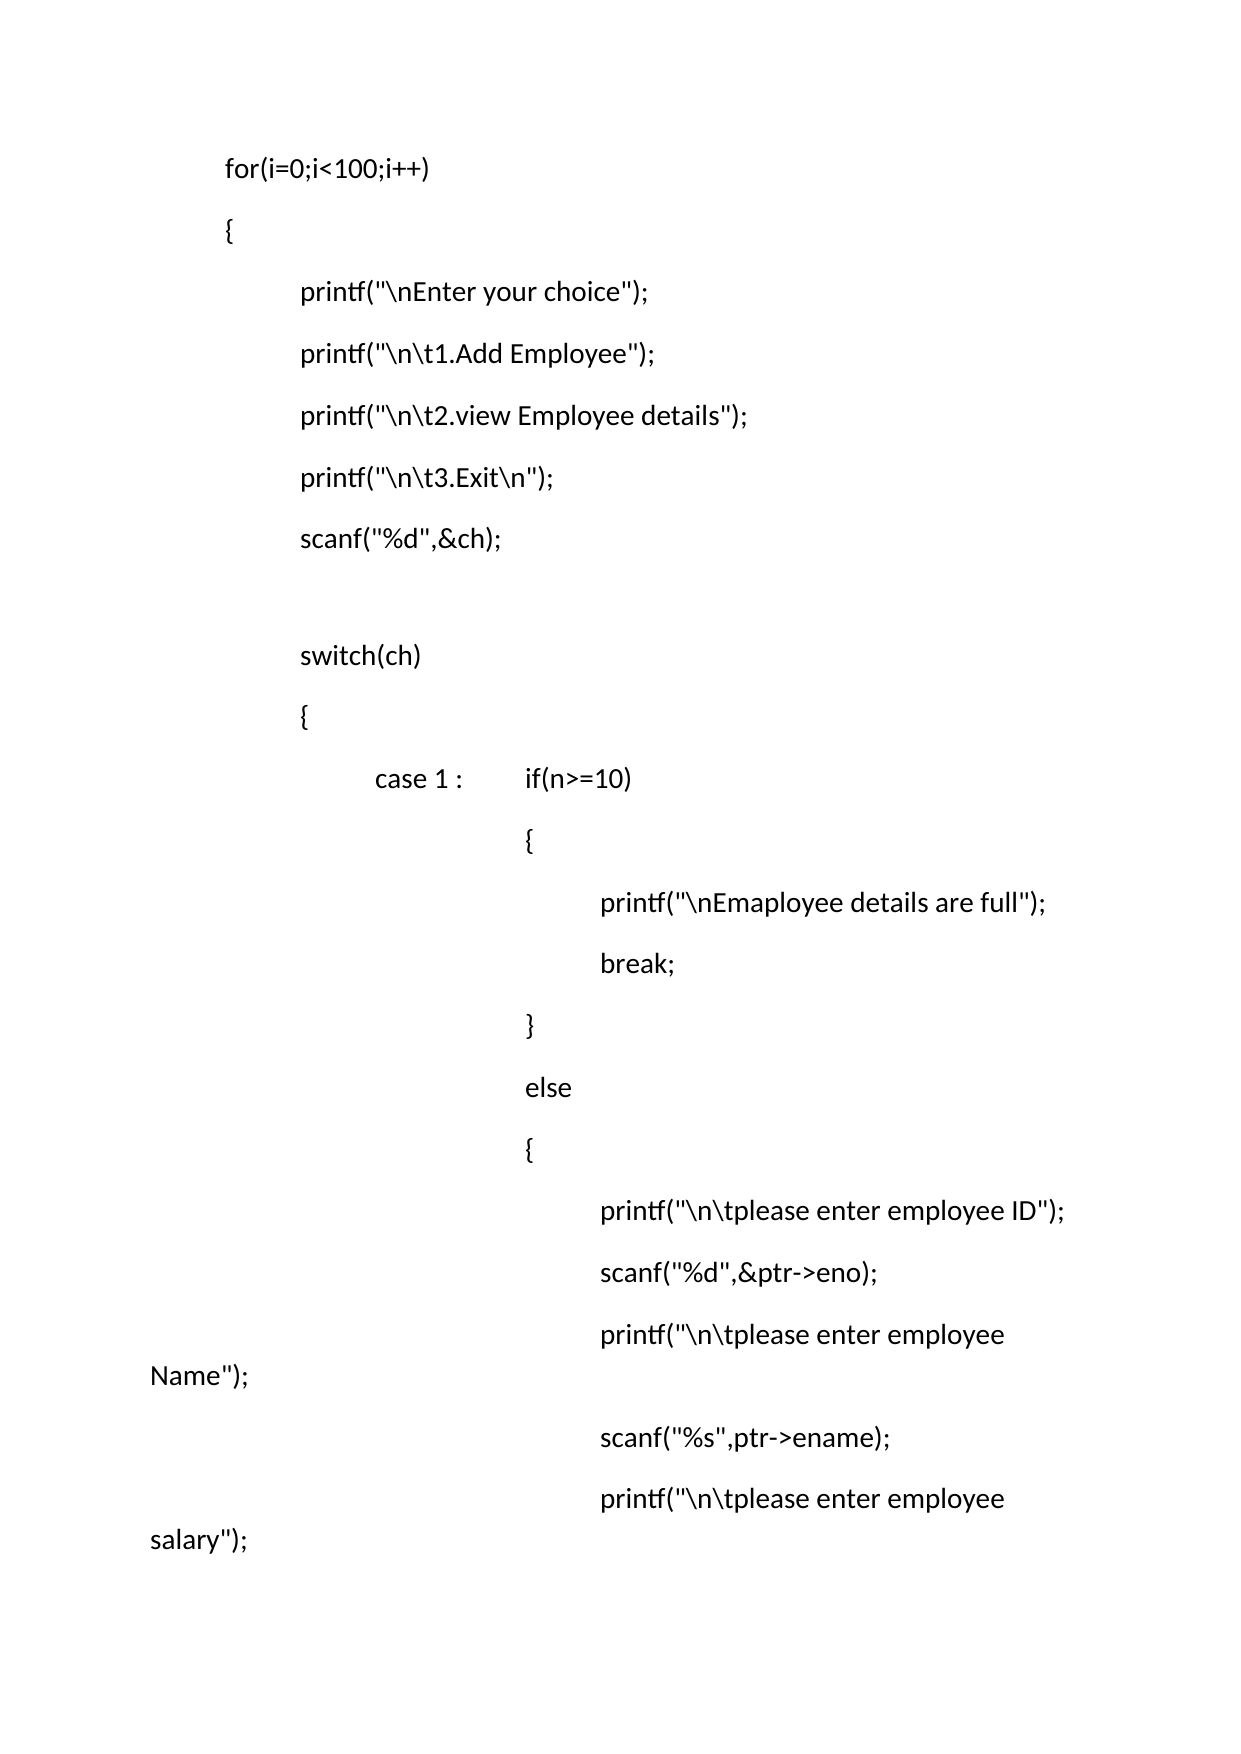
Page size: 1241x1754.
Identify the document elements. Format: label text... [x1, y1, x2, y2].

text { [150, 1131, 1090, 1166]
text { [150, 212, 1090, 247]
text { [150, 822, 1090, 857]
text printf("\n\tplease enter employee ID"); [150, 1192, 1090, 1228]
text printf("\nEnter your choice"); [150, 273, 1090, 309]
text printf("\nEmaployee details are full"); [150, 884, 1090, 919]
text break; [150, 945, 1090, 981]
text printf("\n\tplease enter employee salary"); [150, 1481, 1090, 1557]
text printf("\n\t1.Add Employee"); [150, 335, 1090, 371]
text for(i=0;i<100;i++) [150, 150, 1090, 186]
text scanf("%s",ptr->ename); [150, 1419, 1090, 1454]
text else [150, 1069, 1090, 1104]
text case 1 : if(n>=10) [150, 760, 1090, 796]
text } [150, 1007, 1090, 1043]
text printf("\n\tplease enter employee Name"); [150, 1316, 1090, 1393]
text switch(ch) [150, 637, 1090, 672]
text scanf("%d",&ptr->eno); [150, 1254, 1090, 1290]
text printf("\n\t3.Exit\n"); [150, 459, 1090, 494]
text printf("\n\t2.view Employee details"); [150, 397, 1090, 433]
text scanf("%d",&ch); [150, 521, 1090, 556]
text { [150, 698, 1090, 734]
